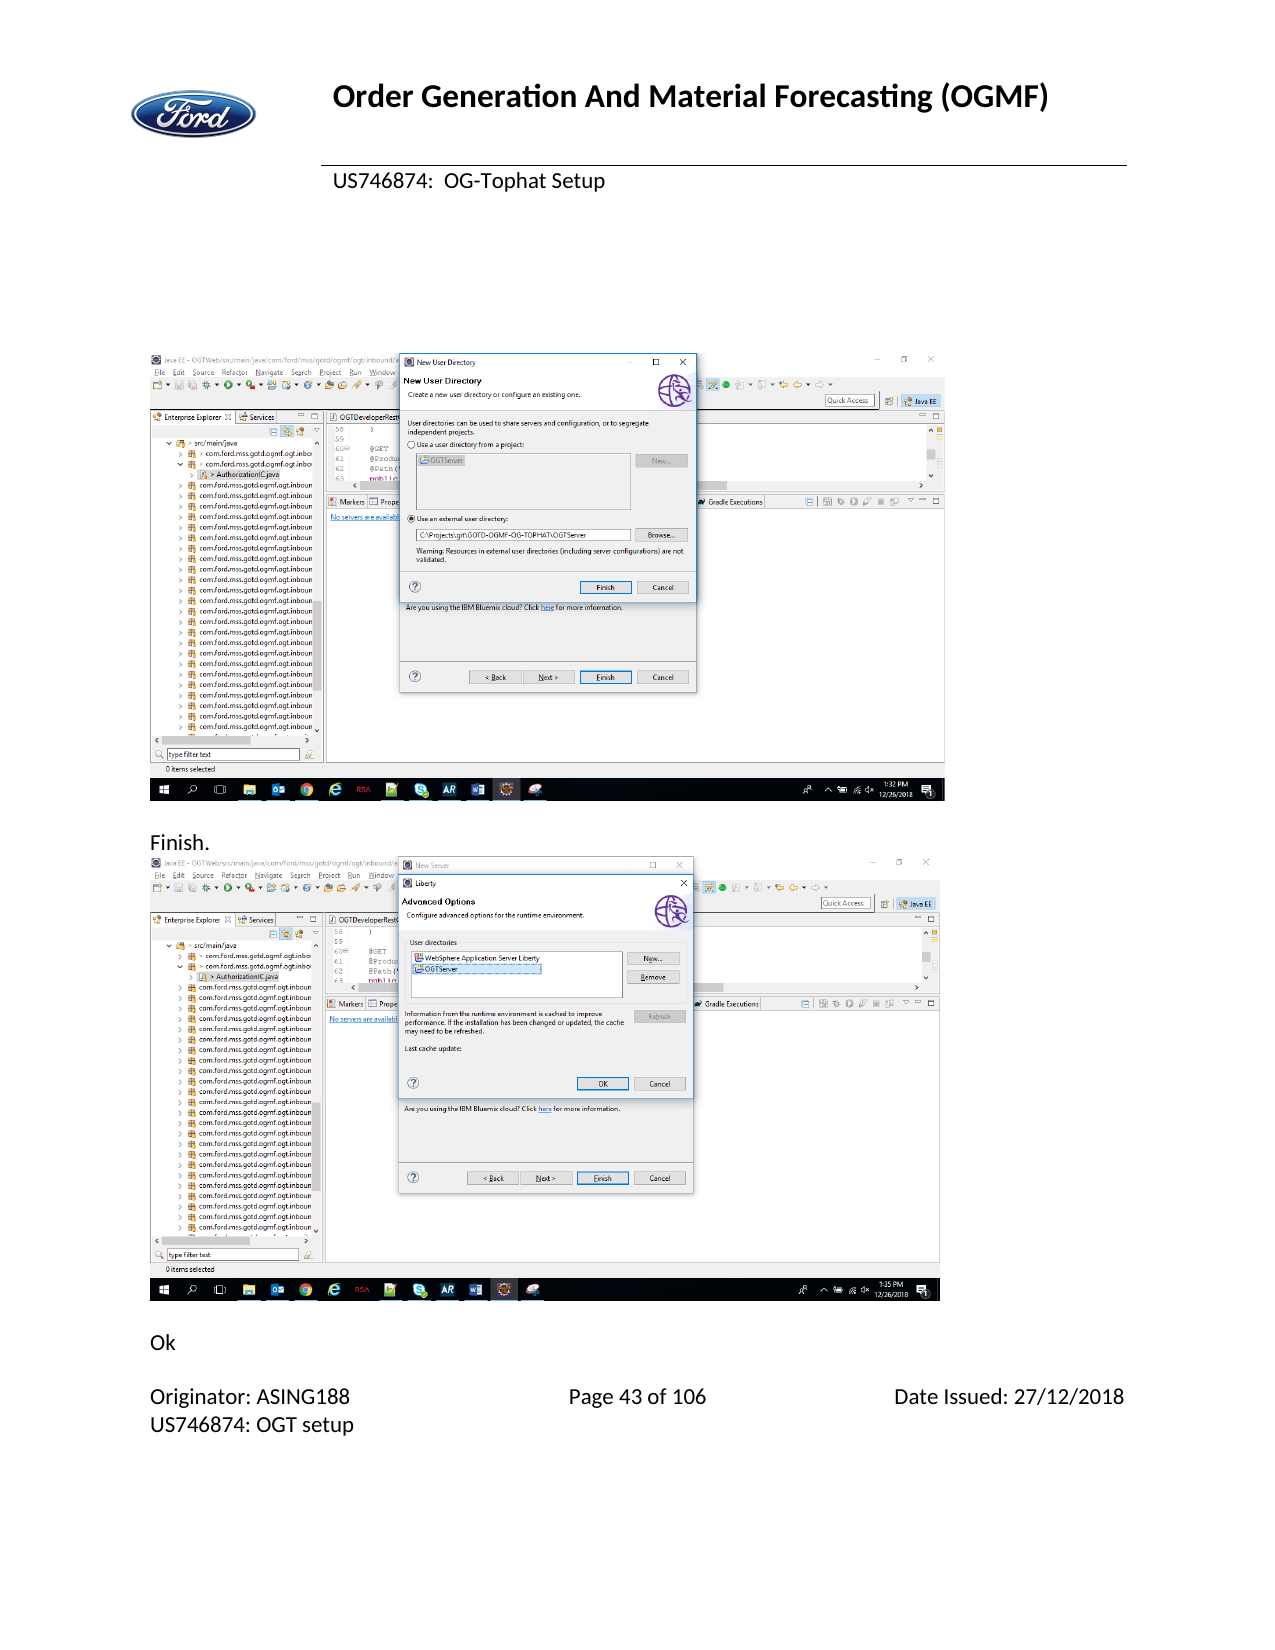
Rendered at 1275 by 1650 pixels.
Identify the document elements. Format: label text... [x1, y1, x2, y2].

picture [115, 75, 272, 154]
picture [150, 856, 940, 1301]
text Ok [150, 1328, 1125, 1356]
text Finish. [150, 828, 1125, 856]
picture [150, 353, 945, 801]
